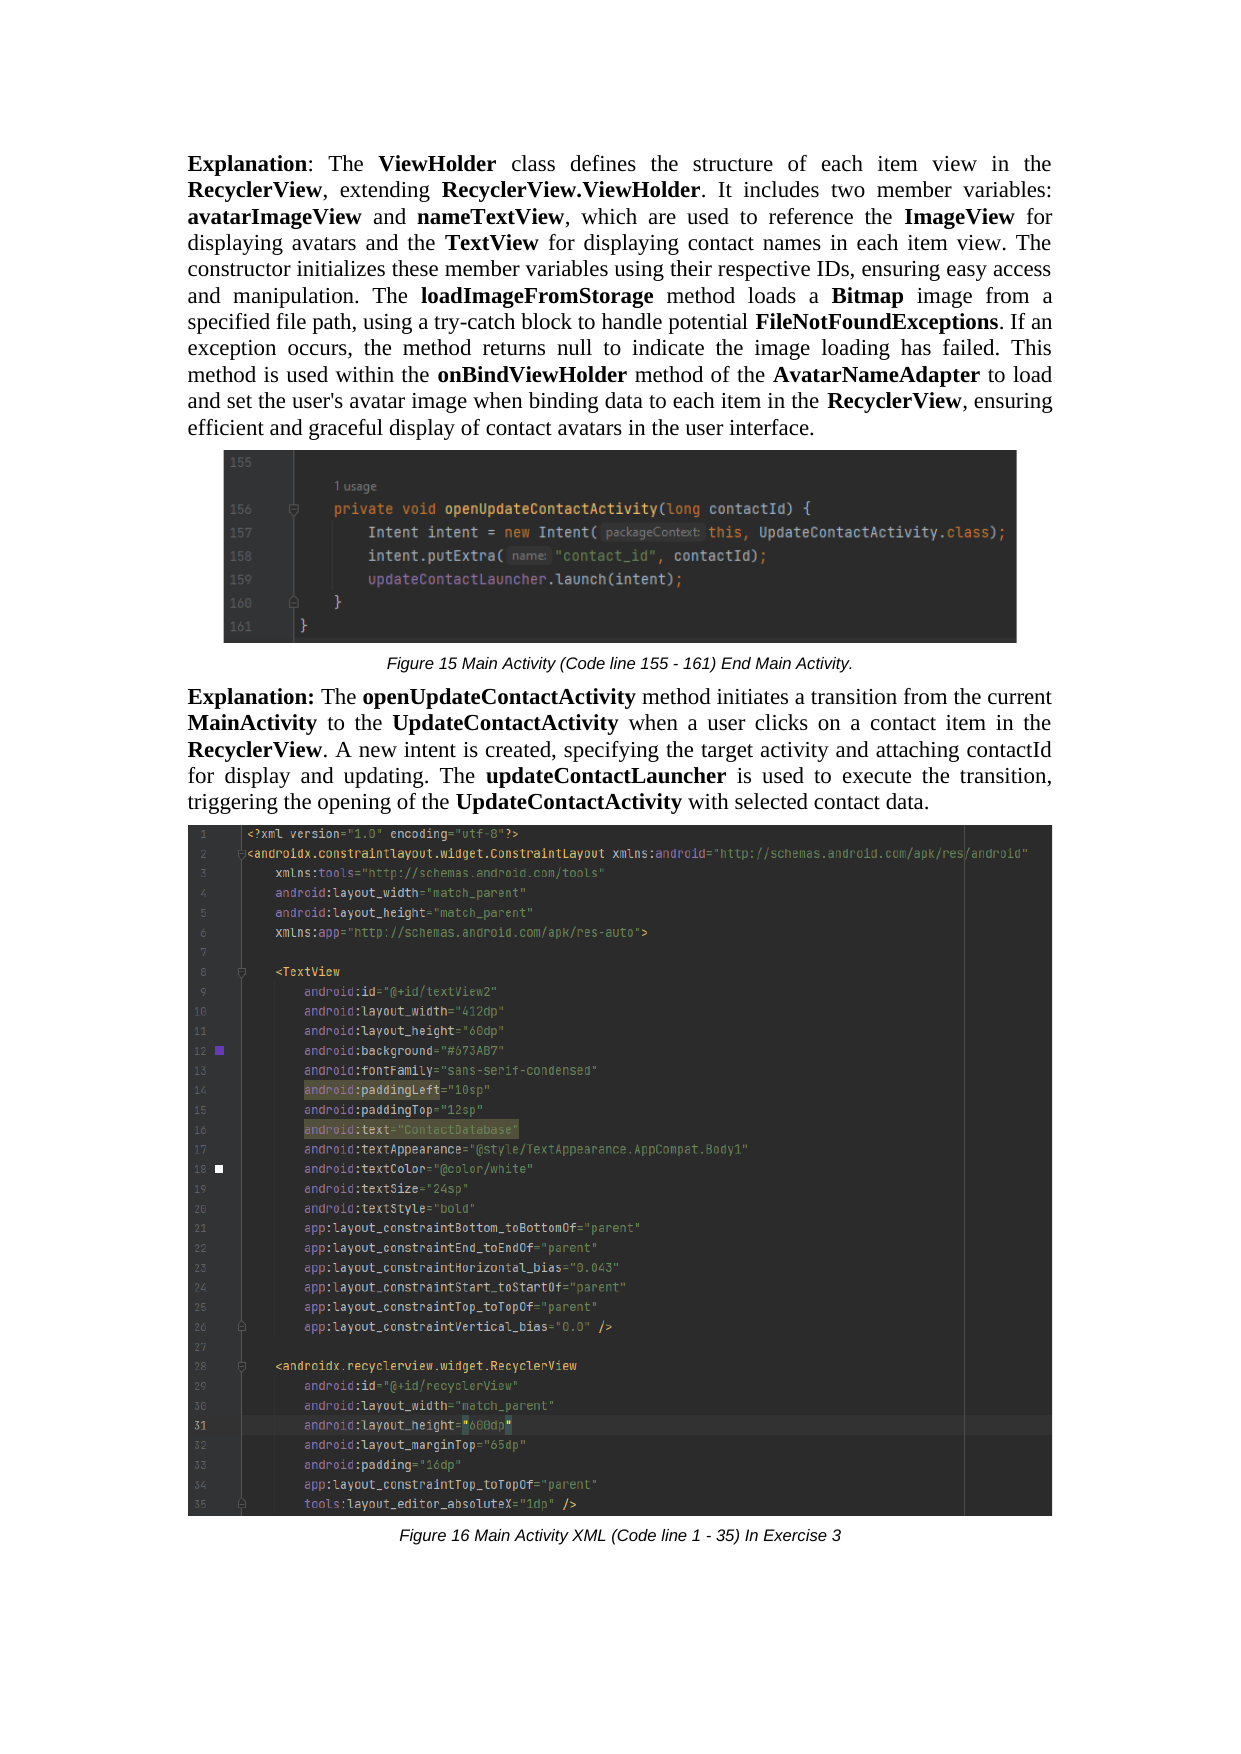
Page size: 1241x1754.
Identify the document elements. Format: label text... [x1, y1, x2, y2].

picture [223, 450, 1017, 643]
text Figure 15 Main Activity (Code line 155 - 161) End Main Activity. [187, 653, 1053, 673]
text Explanation: The openUpdateContactActivity method initiates a transition from the current MainActivity to the UpdateContactActivity when a user clicks on a contact item in the RecyclerView. A new intent is created, specifying the target activity and attaching contactId for display and updating. The updateContactLauncher is used to execute the transition, triggering the opening of the UpdateContactActivity with selected contact data. [187, 683, 1053, 815]
picture [188, 825, 1053, 1516]
text Explanation: The ViewHolder class defines the structure of each item view in the RecyclerView, extending RecyclerView.ViewHolder. It includes two member variables: avatarImageView and nameTextView, which are used to reference the ImageView for displaying avatars and the TextView for displaying contact names in each item view. The constructor initializes these member variables using their respective IDs, ensuring easy access and manipulation. The loadImageFromStorage method loads a Bitmap image from a specified file path, using a try-catch block to handle potential FileNotFoundExceptions. If an exception occurs, the method returns null to indicate the image loading has failed. This method is used within the onBindViewHolder method of the AvatarNameAdapter to load and set the user's avatar image when binding data to each item in the RecyclerView, ensuring efficient and graceful display of contact avatars in the user interface. [187, 150, 1053, 440]
text Figure 16 Main Activity XML (Code line 1 - 35) In Exercise 3 [187, 1526, 1053, 1545]
